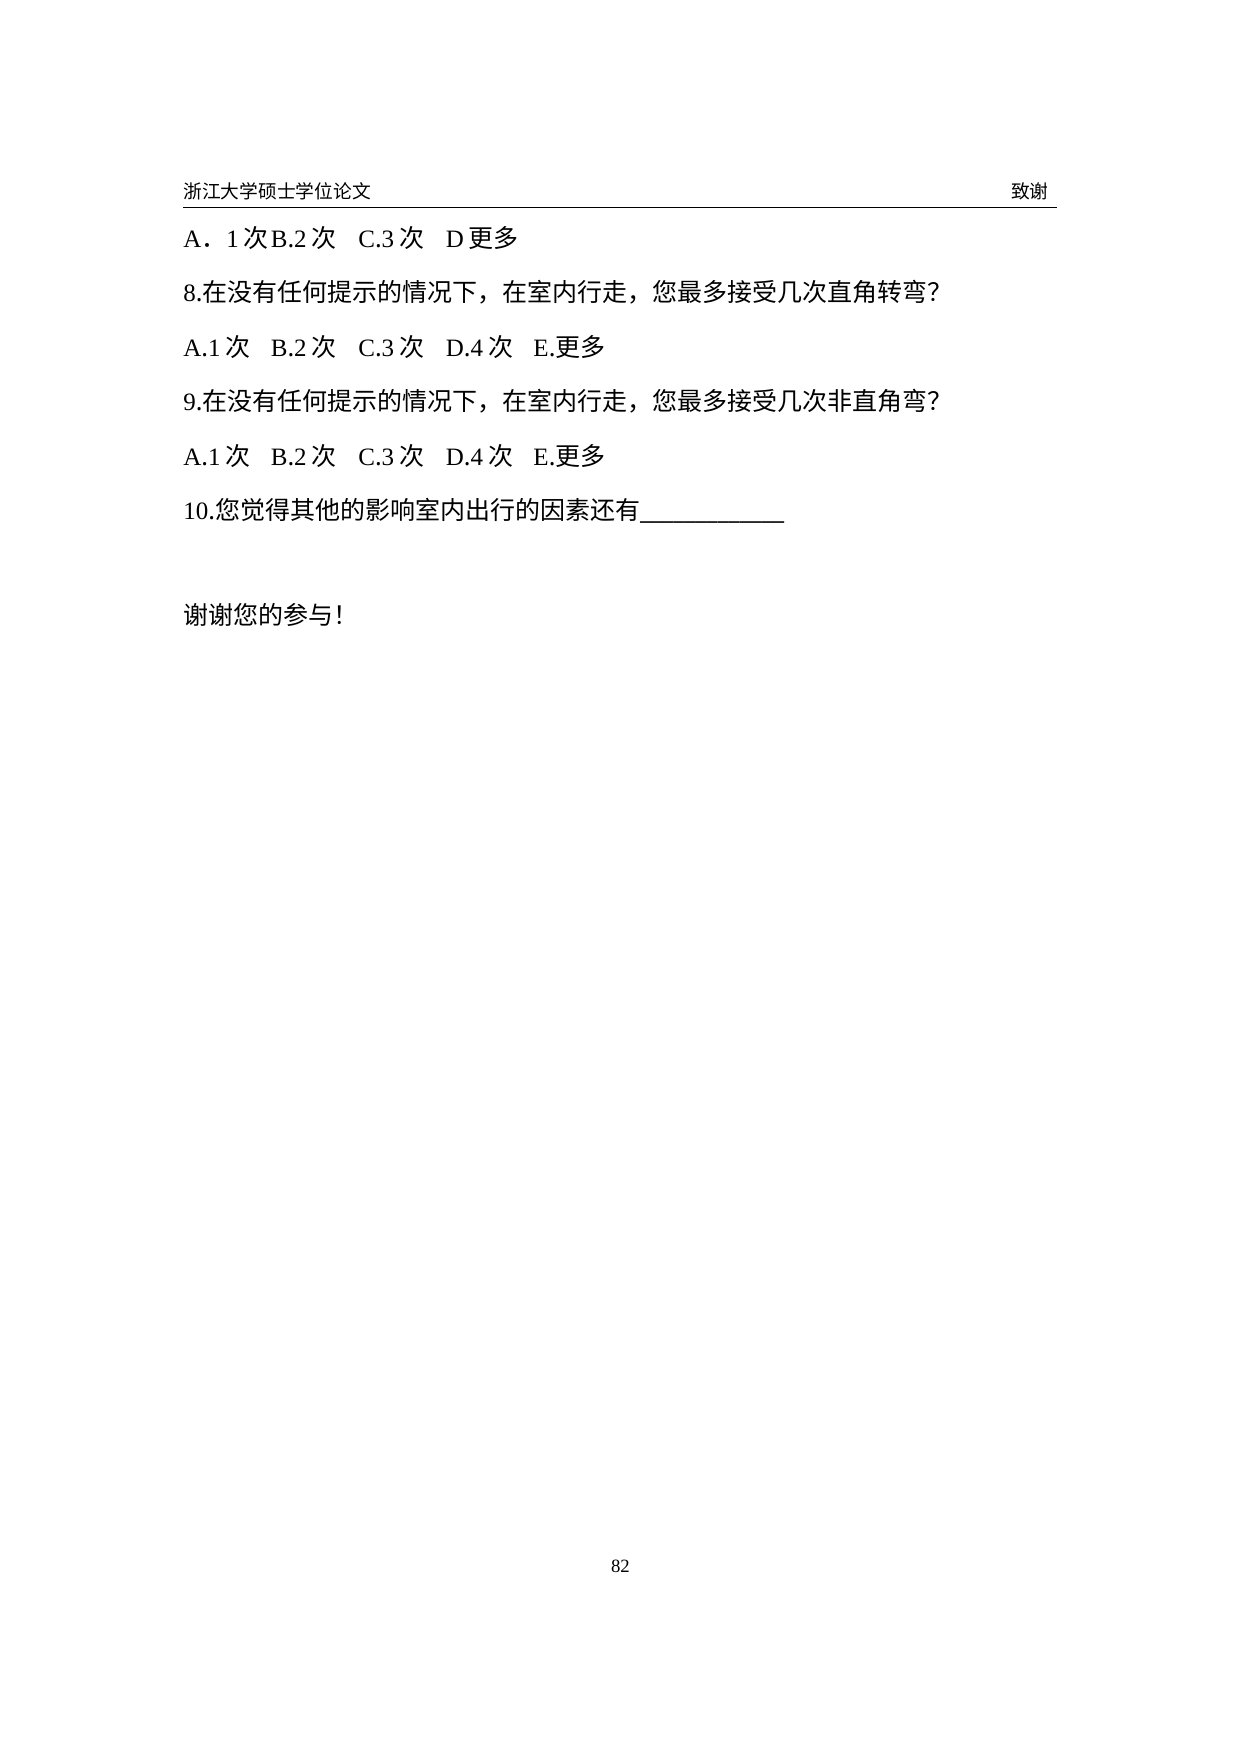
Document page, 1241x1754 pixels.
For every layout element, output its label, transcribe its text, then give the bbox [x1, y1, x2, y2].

text A.1次 B.2次 C.3次 D.4次 E.更多 [183, 436, 1057, 472]
text 10.您觉得其他的影响室内出行的因素还有_____________ [183, 490, 1057, 527]
text 谢谢您的参与！ [183, 596, 1057, 632]
text 8.在没有任何提示的情况下，在室内行走，您最多接受几次直角转弯？ [183, 273, 1057, 309]
text 9.在没有任何提示的情况下，在室内行走，您最多接受几次非直角弯？ [183, 382, 1057, 418]
text A.1次 B.2次 C.3次 D.4次 E.更多 [183, 327, 1057, 363]
text A．1次 B.2次 C.3次 D更多 [183, 218, 1057, 255]
